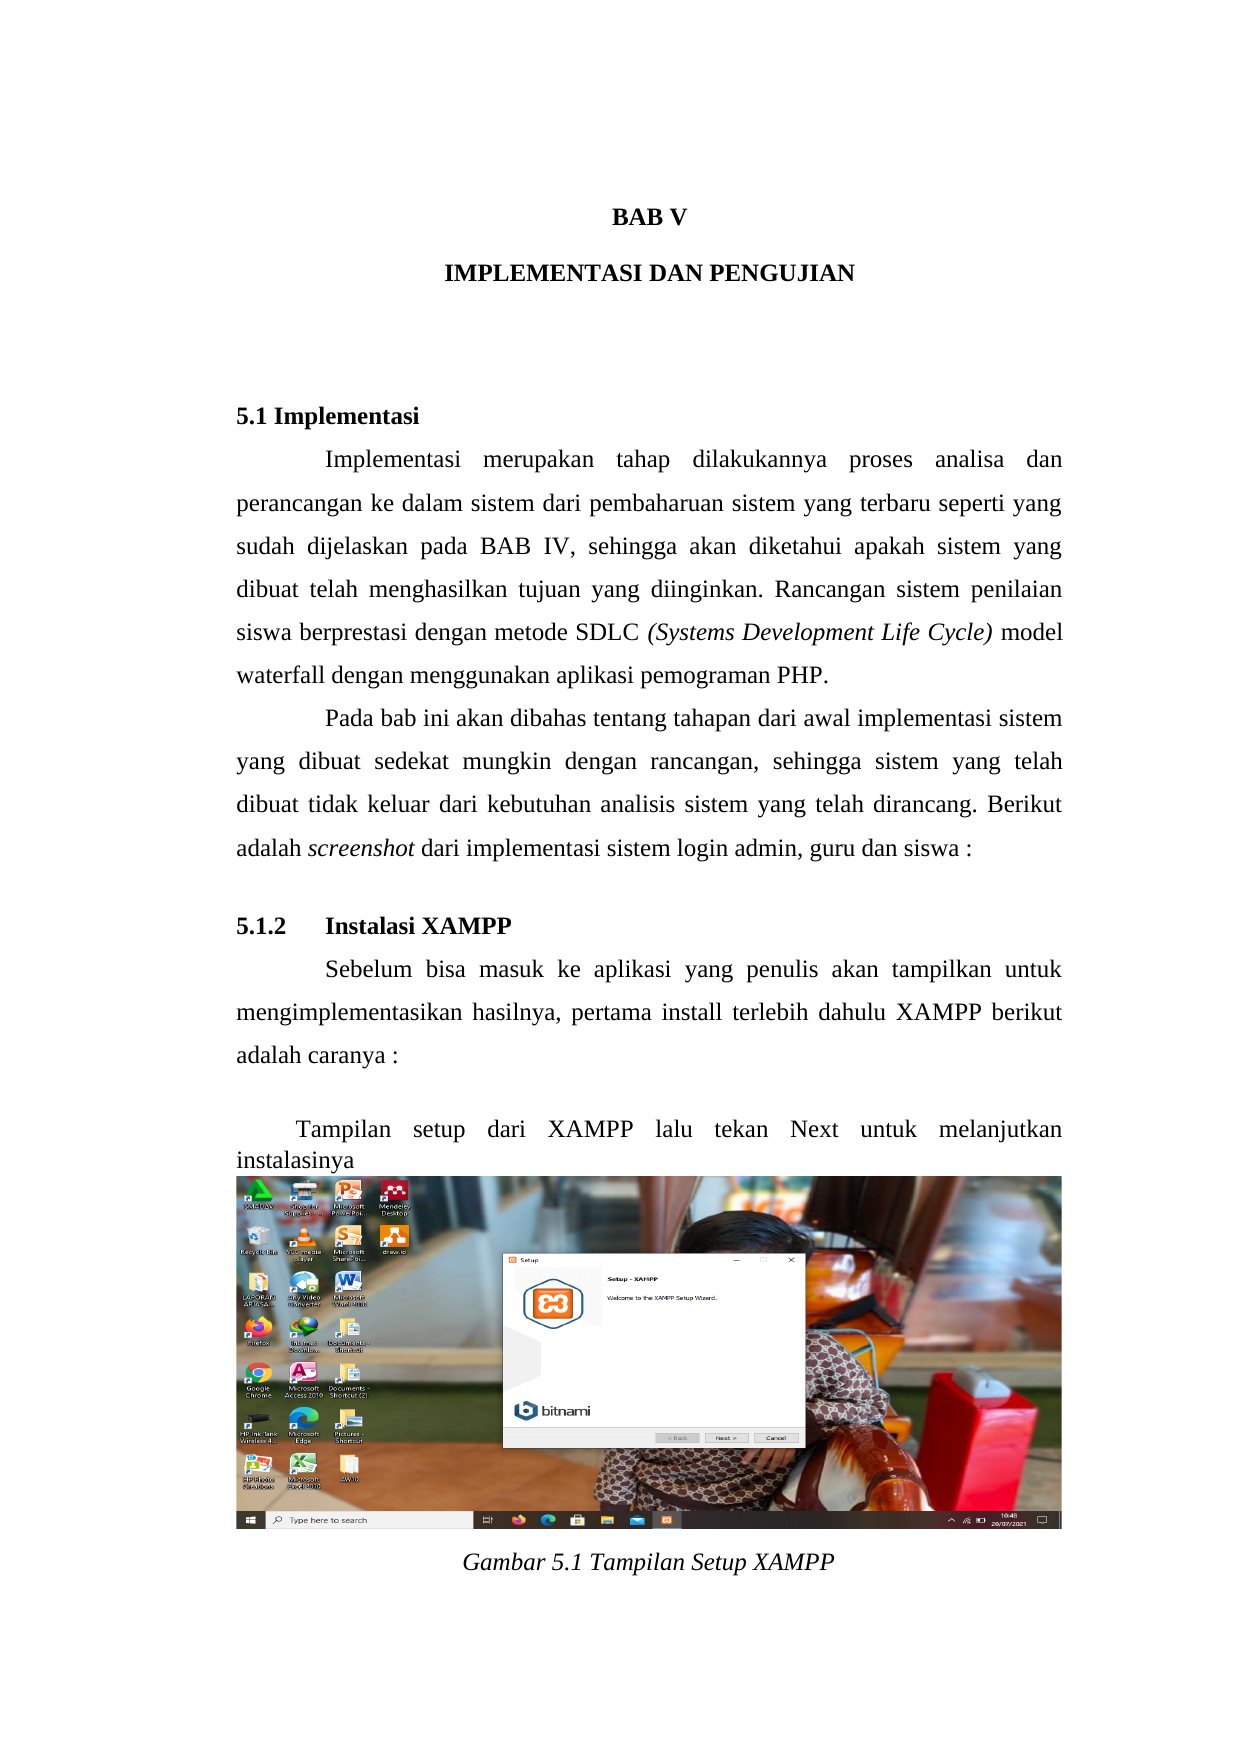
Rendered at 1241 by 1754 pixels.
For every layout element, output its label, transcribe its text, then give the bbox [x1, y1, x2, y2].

subtitle 5.1 Implementasi [236, 401, 1063, 430]
text Pada bab ini akan dibahas tentang tahapan dari awal implementasi sistem yang dibuat sedekat mungkin dengan rancangan, sehingga sistem yang telah dibuat tidak keluar dari kebutuhan analisis sistem yang telah dirancang. Berikut adalah screenshot dari implementasi sistem login admin, guru dan siswa : [236, 703, 1063, 861]
picture [236, 1176, 1062, 1529]
subtitle Instalasi XAMPP [236, 911, 1063, 940]
text Tampilan setup dari XAMPP lalu tekan Next untuk melanjutkan instalasinya [236, 1114, 1063, 1174]
text Gambar 5.1 Tampilan Setup XAMPP [236, 1547, 1063, 1576]
subtitle BAB V [236, 202, 1063, 231]
text Implementasi merupakan tahap dilakukannya proses analisa dan perancangan ke dalam sistem dari pembaharuan sistem yang terbaru seperti yang sudah dijelaskan pada BAB IV, sehingga akan diketahui apakah sistem yang dibuat telah menghasilkan tujuan yang diinginkan. Rancangan sistem penilaian siswa berprestasi dengan metode SDLC (Systems Development Life Cycle) model waterfall dengan menggunakan aplikasi pemograman PHP. [236, 444, 1063, 689]
text IMPLEMENTASI DAN PENGUJIAN [236, 258, 1063, 287]
text Sebelum bisa masuk ke aplikasi yang penulis akan tampilkan untuk mengimplementasikan hasilnya, pertama install terlebih dahulu XAMPP berikut adalah caranya : [236, 954, 1063, 1069]
